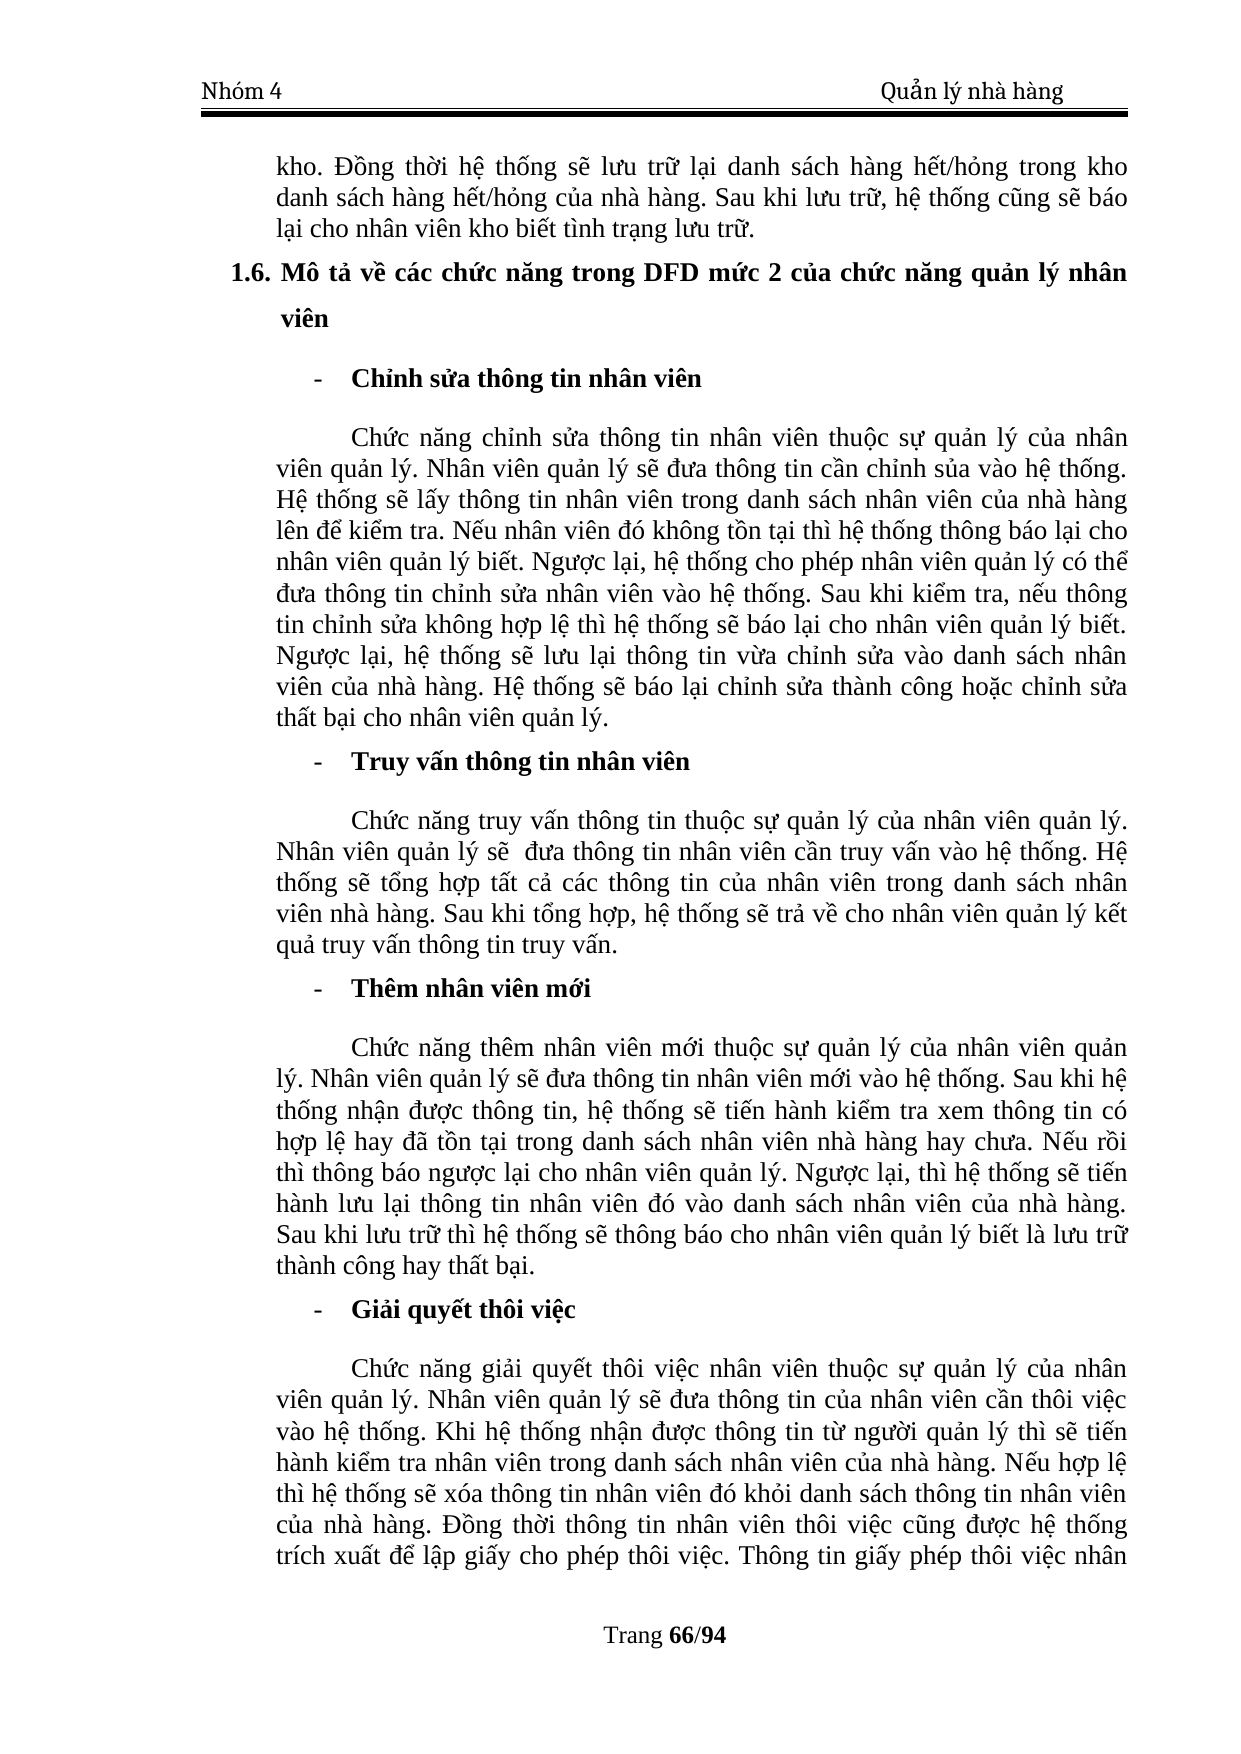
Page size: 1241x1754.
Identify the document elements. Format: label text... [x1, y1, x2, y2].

list Truy vấn thông tin nhân viên [313, 745, 1128, 776]
list Giải quyết thôi việc [313, 1293, 1128, 1324]
list Chỉnh sửa thông tin nhân viên [313, 362, 1128, 393]
list Chức năng chỉnh sửa thông tin nhân viên thuộc sự quản lý của nhân viên quản lý. Nhân viên quản lý sẽ đưa thông tin cần chỉnh sủa vào hệ thống. Hệ thống sẽ lấy thông tin nhân viên trong danh sách nhân viên của nhà hàng lên để kiểm tra. Nếu nhân viên đó không tồn tại thì hệ thống thông báo lại cho nhân viên quản lý biết. Ngược lại, hệ thống cho phép nhân viên quản lý có thể đưa thông tin chỉnh sửa nhân viên vào hệ thống. Sau khi kiểm tra, nếu thông tin chỉnh sửa không hợp lệ thì hệ thống sẽ báo lại cho nhân viên quản lý biết. Ngược lại, hệ thống sẽ lưu lại thông tin vừa chỉnh sửa vào danh sách nhân viên của nhà hàng. Hệ thống sẽ báo lại chỉnh sửa thành công hoặc chỉnh sửa thất bại cho nhân viên quản lý. [276, 421, 1128, 732]
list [276, 1352, 1128, 1570]
list Mô tả về các chức năng trong DFD mức 2 của chức năng quản lý nhân viên [230, 256, 1128, 334]
list Thêm nhân viên mới [313, 972, 1128, 1003]
list Chức năng truy vấn thông tin thuộc sự quản lý của nhân viên quản lý. Nhân viên quản lý sẽ đưa thông tin nhân viên cần truy vấn vào hệ thống. Hệ thống sẽ tổng hợp tất cả các thông tin của nhân viên trong danh sách nhân viên nhà hàng. Sau khi tổng hợp, hệ thống sẽ trả về cho nhân viên quản lý kết quả truy vấn thông tin truy vấn. [276, 804, 1128, 960]
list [276, 150, 1128, 243]
list Chức năng thêm nhân viên mới thuộc sự quản lý của nhân viên quản lý. Nhân viên quản lý sẽ đưa thông tin nhân viên mới vào hệ thống. Sau khi hệ thống nhận được thông tin, hệ thống sẽ tiến hành kiểm tra xem thông tin có hợp lệ hay đã tồn tại trong danh sách nhân viên nhà hàng hay chưa. Nếu rồi thì thông báo ngược lại cho nhân viên quản lý. Ngược lại, thì hệ thống sẽ tiến hành lưu lại thông tin nhân viên đó vào danh sách nhân viên của nhà hàng. Sau khi lưu trữ thì hệ thống sẽ thông báo cho nhân viên quản lý biết là lưu trữ thành công hay thất bại. [276, 1031, 1128, 1281]
